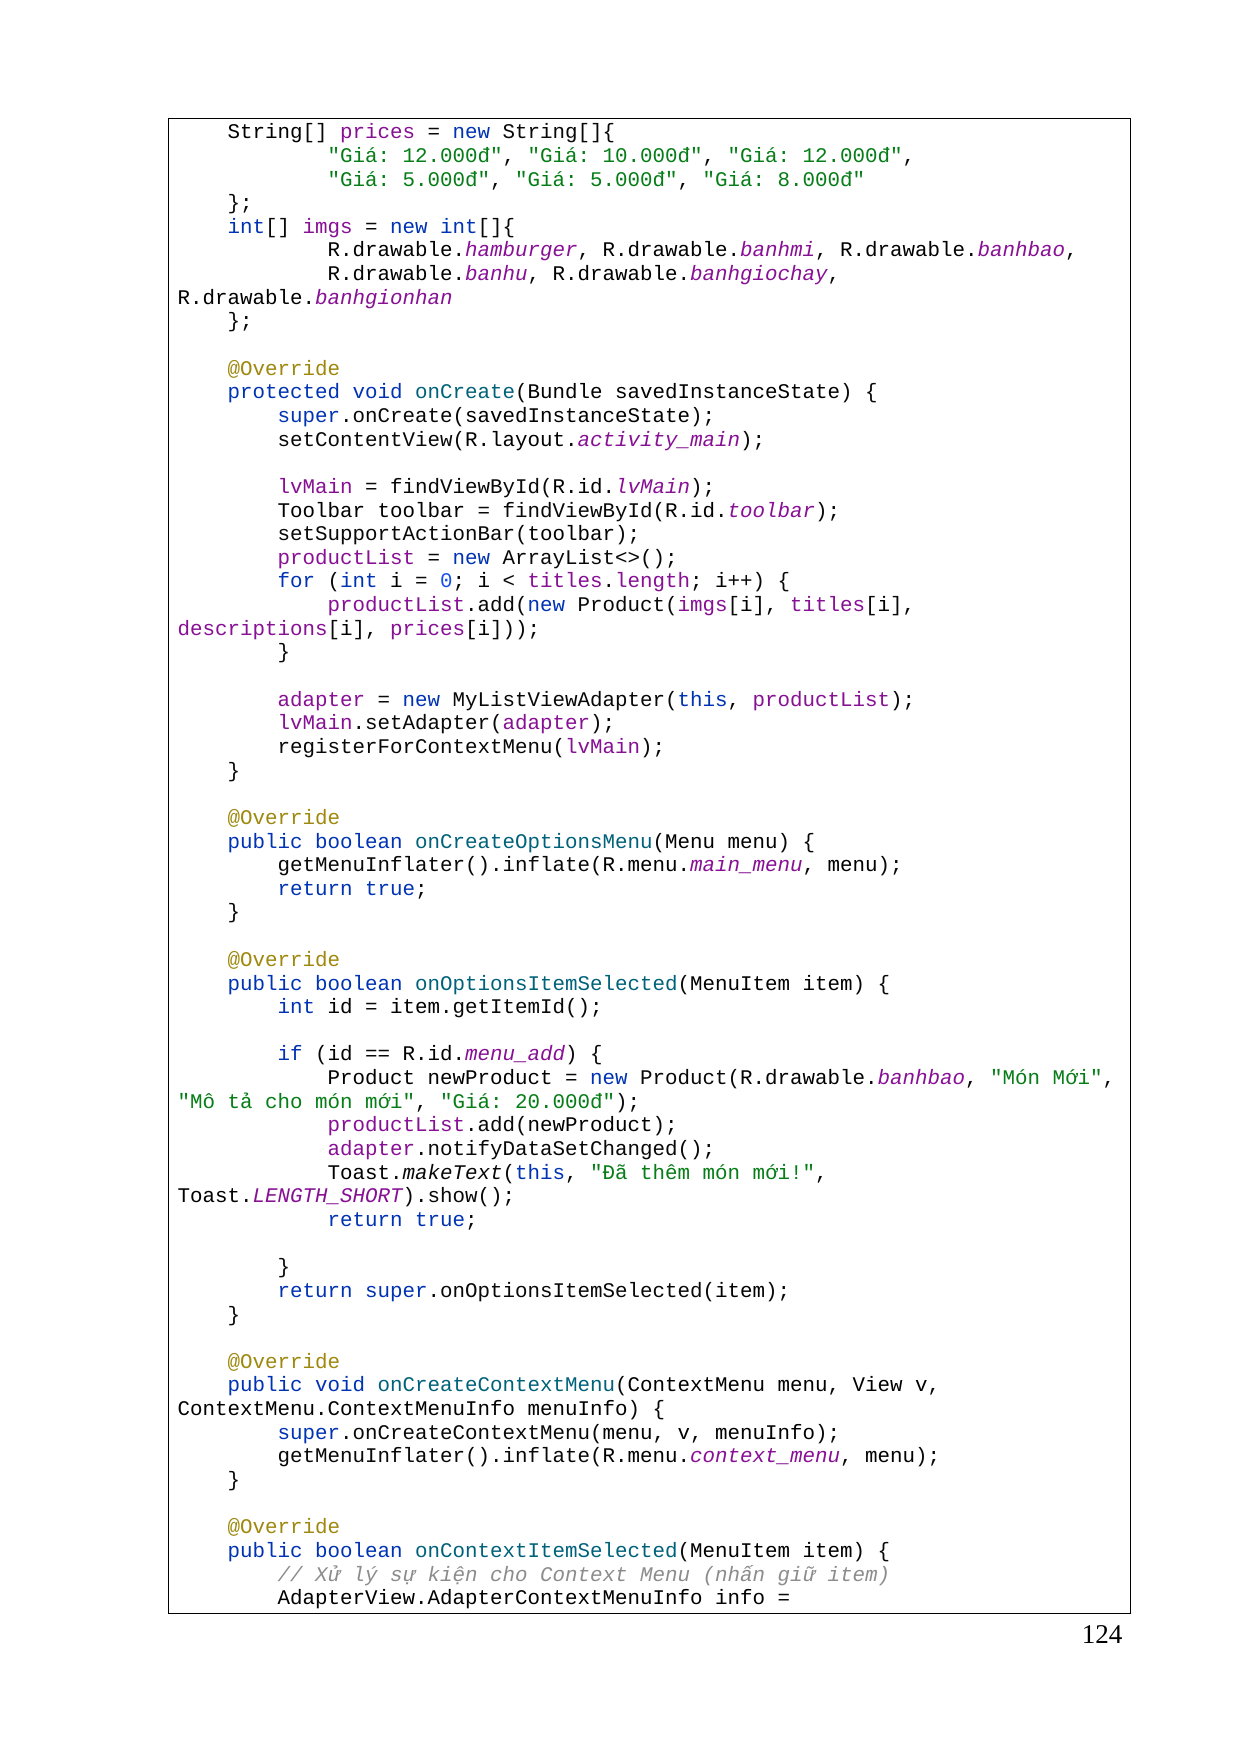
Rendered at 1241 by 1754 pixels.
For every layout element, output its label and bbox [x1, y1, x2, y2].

text [169, 119, 1130, 1613]
